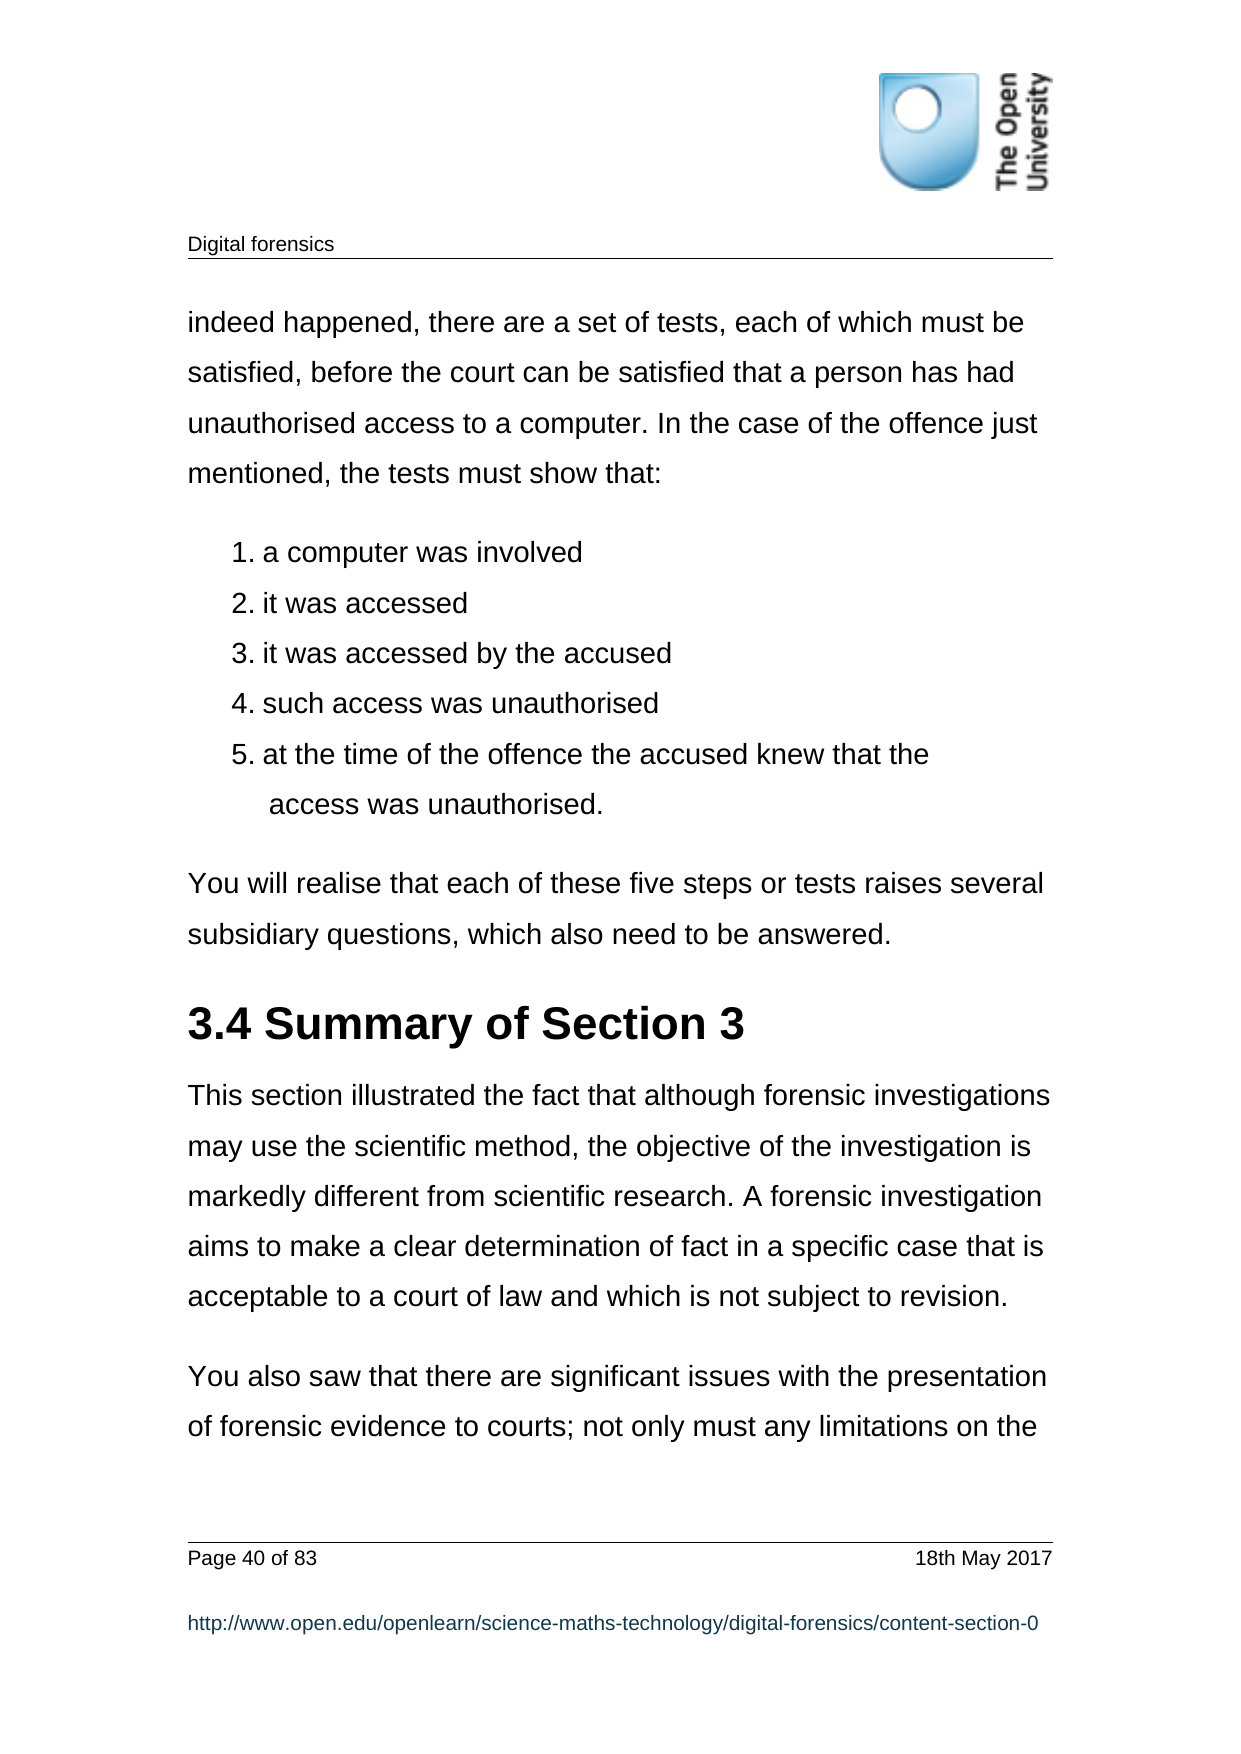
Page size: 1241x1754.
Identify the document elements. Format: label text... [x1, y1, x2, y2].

list it was accessed by the accused [231, 636, 971, 670]
list at the time of the offence the accused knew that the access was unauthorised. [231, 737, 971, 821]
text This section illustrated the fact that although forensic investigations may use the scientific method, the objective of the investigation is markedly different from scientific research. A forensic investigation aims to make a clear determination of fact in a specific case that is acceptable to a court of law and which is not subject to revision. [187, 1078, 1053, 1313]
list such access was unauthorised [231, 686, 971, 720]
text You will realise that each of these five steps or tests raises several subsidiary questions, which also need to be answered. [187, 867, 1053, 950]
list a computer was involved [231, 536, 971, 569]
picture [879, 73, 1053, 191]
subtitle 3.4 Summary of Section 3 [187, 996, 1053, 1049]
list it was accessed [231, 586, 971, 619]
